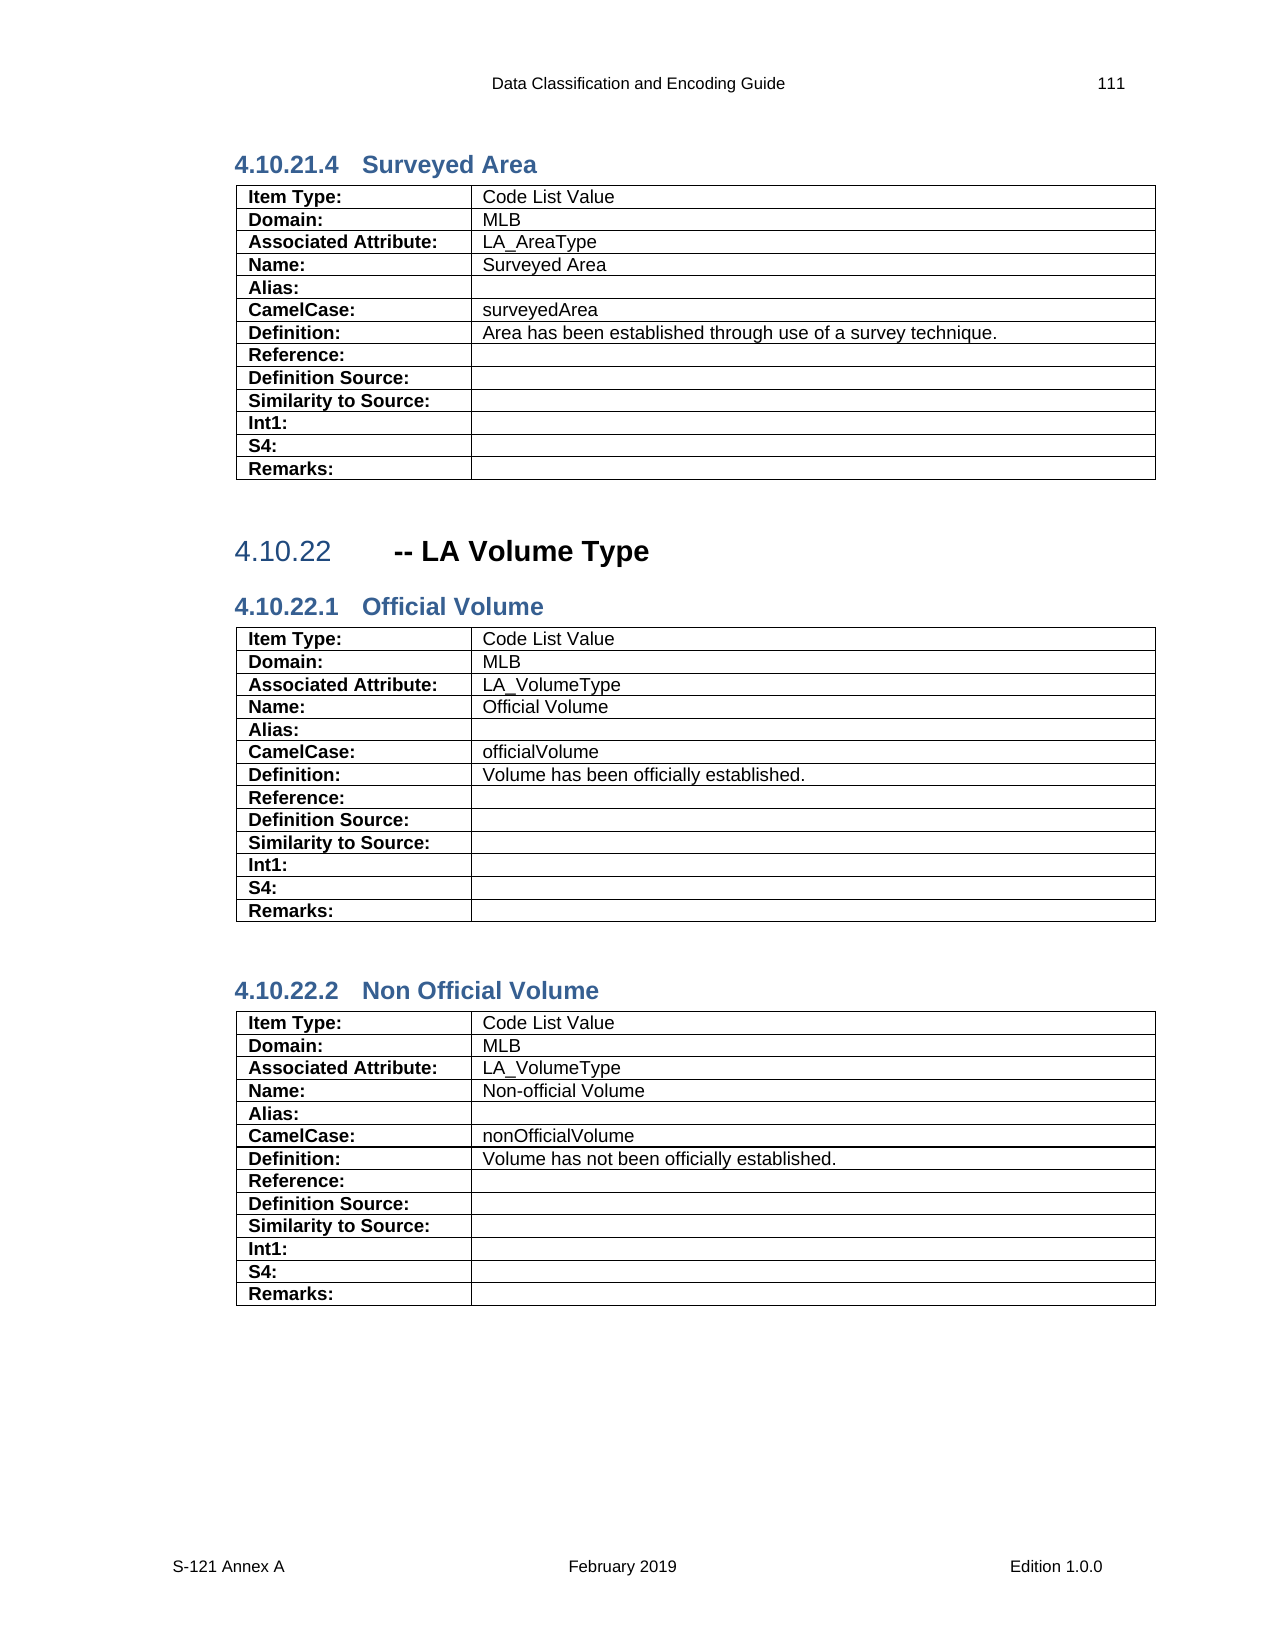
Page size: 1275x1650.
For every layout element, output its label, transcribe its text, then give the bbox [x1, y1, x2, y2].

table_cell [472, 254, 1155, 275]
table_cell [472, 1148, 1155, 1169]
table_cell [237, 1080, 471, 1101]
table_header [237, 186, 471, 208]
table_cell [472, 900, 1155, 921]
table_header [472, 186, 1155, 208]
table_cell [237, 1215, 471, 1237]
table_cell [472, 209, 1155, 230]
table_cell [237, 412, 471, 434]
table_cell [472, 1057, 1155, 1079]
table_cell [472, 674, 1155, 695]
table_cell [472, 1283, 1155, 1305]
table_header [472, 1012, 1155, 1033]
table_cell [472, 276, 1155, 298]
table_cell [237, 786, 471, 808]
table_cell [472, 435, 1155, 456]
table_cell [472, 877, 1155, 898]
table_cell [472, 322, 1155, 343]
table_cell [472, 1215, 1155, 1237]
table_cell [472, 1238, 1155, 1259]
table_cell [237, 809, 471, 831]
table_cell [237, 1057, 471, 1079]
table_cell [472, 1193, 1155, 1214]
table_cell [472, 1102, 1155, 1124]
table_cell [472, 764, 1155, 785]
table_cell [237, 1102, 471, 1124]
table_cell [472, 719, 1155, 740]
subtitle Official Volume [234, 592, 1125, 621]
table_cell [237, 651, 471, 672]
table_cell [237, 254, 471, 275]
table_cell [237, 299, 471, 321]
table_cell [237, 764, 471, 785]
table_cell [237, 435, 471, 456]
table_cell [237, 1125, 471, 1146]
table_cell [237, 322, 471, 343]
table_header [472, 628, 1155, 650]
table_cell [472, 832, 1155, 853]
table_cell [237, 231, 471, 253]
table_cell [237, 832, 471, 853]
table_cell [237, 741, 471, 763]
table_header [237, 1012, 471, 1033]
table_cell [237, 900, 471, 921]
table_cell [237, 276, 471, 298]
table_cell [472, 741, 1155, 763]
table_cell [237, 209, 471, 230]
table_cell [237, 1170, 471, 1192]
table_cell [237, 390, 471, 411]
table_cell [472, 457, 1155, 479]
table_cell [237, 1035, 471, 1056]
subtitle Surveyed Area [234, 150, 1125, 179]
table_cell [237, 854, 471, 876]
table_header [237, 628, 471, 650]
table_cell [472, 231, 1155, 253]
subtitle -- LA Volume Type [234, 534, 1125, 567]
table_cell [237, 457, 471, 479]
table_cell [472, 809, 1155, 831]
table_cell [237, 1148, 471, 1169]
subtitle Non Official Volume [234, 976, 1125, 1004]
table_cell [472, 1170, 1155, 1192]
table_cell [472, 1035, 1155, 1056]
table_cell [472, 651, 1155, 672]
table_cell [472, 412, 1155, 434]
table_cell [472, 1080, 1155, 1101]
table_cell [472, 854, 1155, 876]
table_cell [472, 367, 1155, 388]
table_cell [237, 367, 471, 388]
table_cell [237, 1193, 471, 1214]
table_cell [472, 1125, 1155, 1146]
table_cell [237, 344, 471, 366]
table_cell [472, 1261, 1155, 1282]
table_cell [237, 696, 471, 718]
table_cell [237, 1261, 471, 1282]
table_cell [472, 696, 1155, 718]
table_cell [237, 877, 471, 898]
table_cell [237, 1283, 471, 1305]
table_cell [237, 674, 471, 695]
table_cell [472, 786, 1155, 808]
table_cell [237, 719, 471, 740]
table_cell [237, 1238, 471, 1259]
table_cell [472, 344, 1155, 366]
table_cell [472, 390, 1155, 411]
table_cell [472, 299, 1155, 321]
